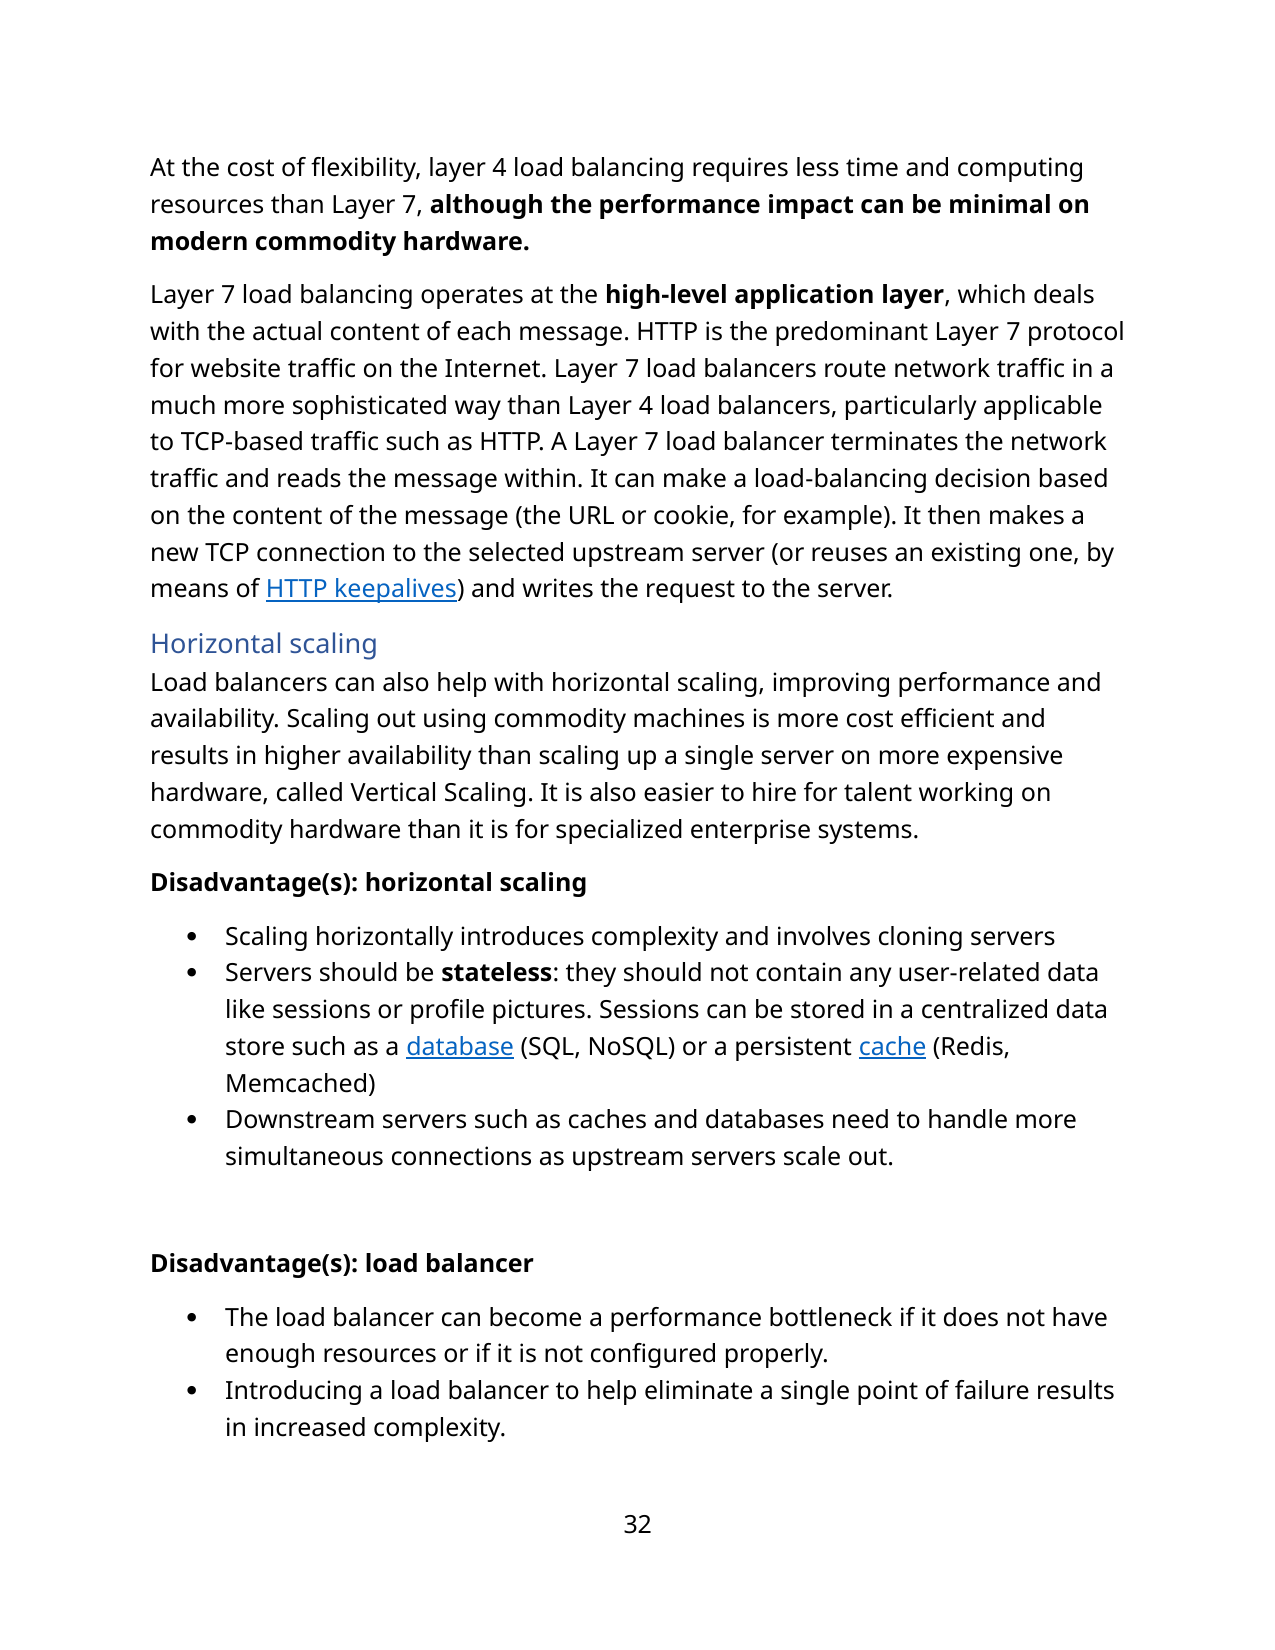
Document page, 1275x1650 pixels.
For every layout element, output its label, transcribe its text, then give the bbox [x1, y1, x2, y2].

list The load balancer can become a performance bottleneck if it does not have enough resources or if it is not configured properly. [187, 1299, 1125, 1370]
text Disadvantage(s): horizontal scaling [150, 865, 1125, 899]
text Disadvantage(s): load balancer [150, 1246, 1125, 1280]
list Servers should be stateless: they should not contain any user-related data like sessions or profile pictures. Sessions can be stored in a centralized data store such as a database (SQL, NoSQL) or a persistent cache (Redis, Memcached) [187, 955, 1125, 1099]
list Scaling horizontally introduces complexity and involves cloning servers [187, 918, 1125, 952]
subtitle Horizontal scaling [150, 624, 1125, 661]
text At the cost of flexibility, layer 4 load balancing requires less time and computing resources than Layer 7, although the performance impact can be minimal on modern commodity hardware. [150, 150, 1125, 258]
text Load balancers can also help with horizontal scaling, improving performance and availability. Scaling out using commodity machines is more cost efficient and results in higher availability than scaling up a single server on more expensive hardware, called Vertical Scaling. It is also easier to hire for talent working on commodity hardware than it is for specialized enterprise systems. [150, 664, 1125, 846]
text Layer 7 load balancing operates at the high-level application layer, which deals with the actual content of each message. HTTP is the predominant Layer 7 protocol for website traffic on the Internet. Layer 7 load balancers route network traffic in a much more sophisticated way than Layer 4 load balancers, particularly applicable to TCP-based traffic such as HTTP. A Layer 7 load balancer terminates the network traffic and reads the message within. It can make a load-balancing decision based on the content of the message (the URL or cookie, for example). It then makes a new TCP connection to the selected upstream server (or reuses an existing one, by means of HTTP keepalives) and writes the request to the server. [150, 277, 1125, 605]
list Downstream servers such as caches and databases need to handle more simultaneous connections as upstream servers scale out. [187, 1102, 1125, 1173]
list Introducing a load balancer to help eliminate a single point of failure results in increased complexity. [187, 1373, 1125, 1444]
